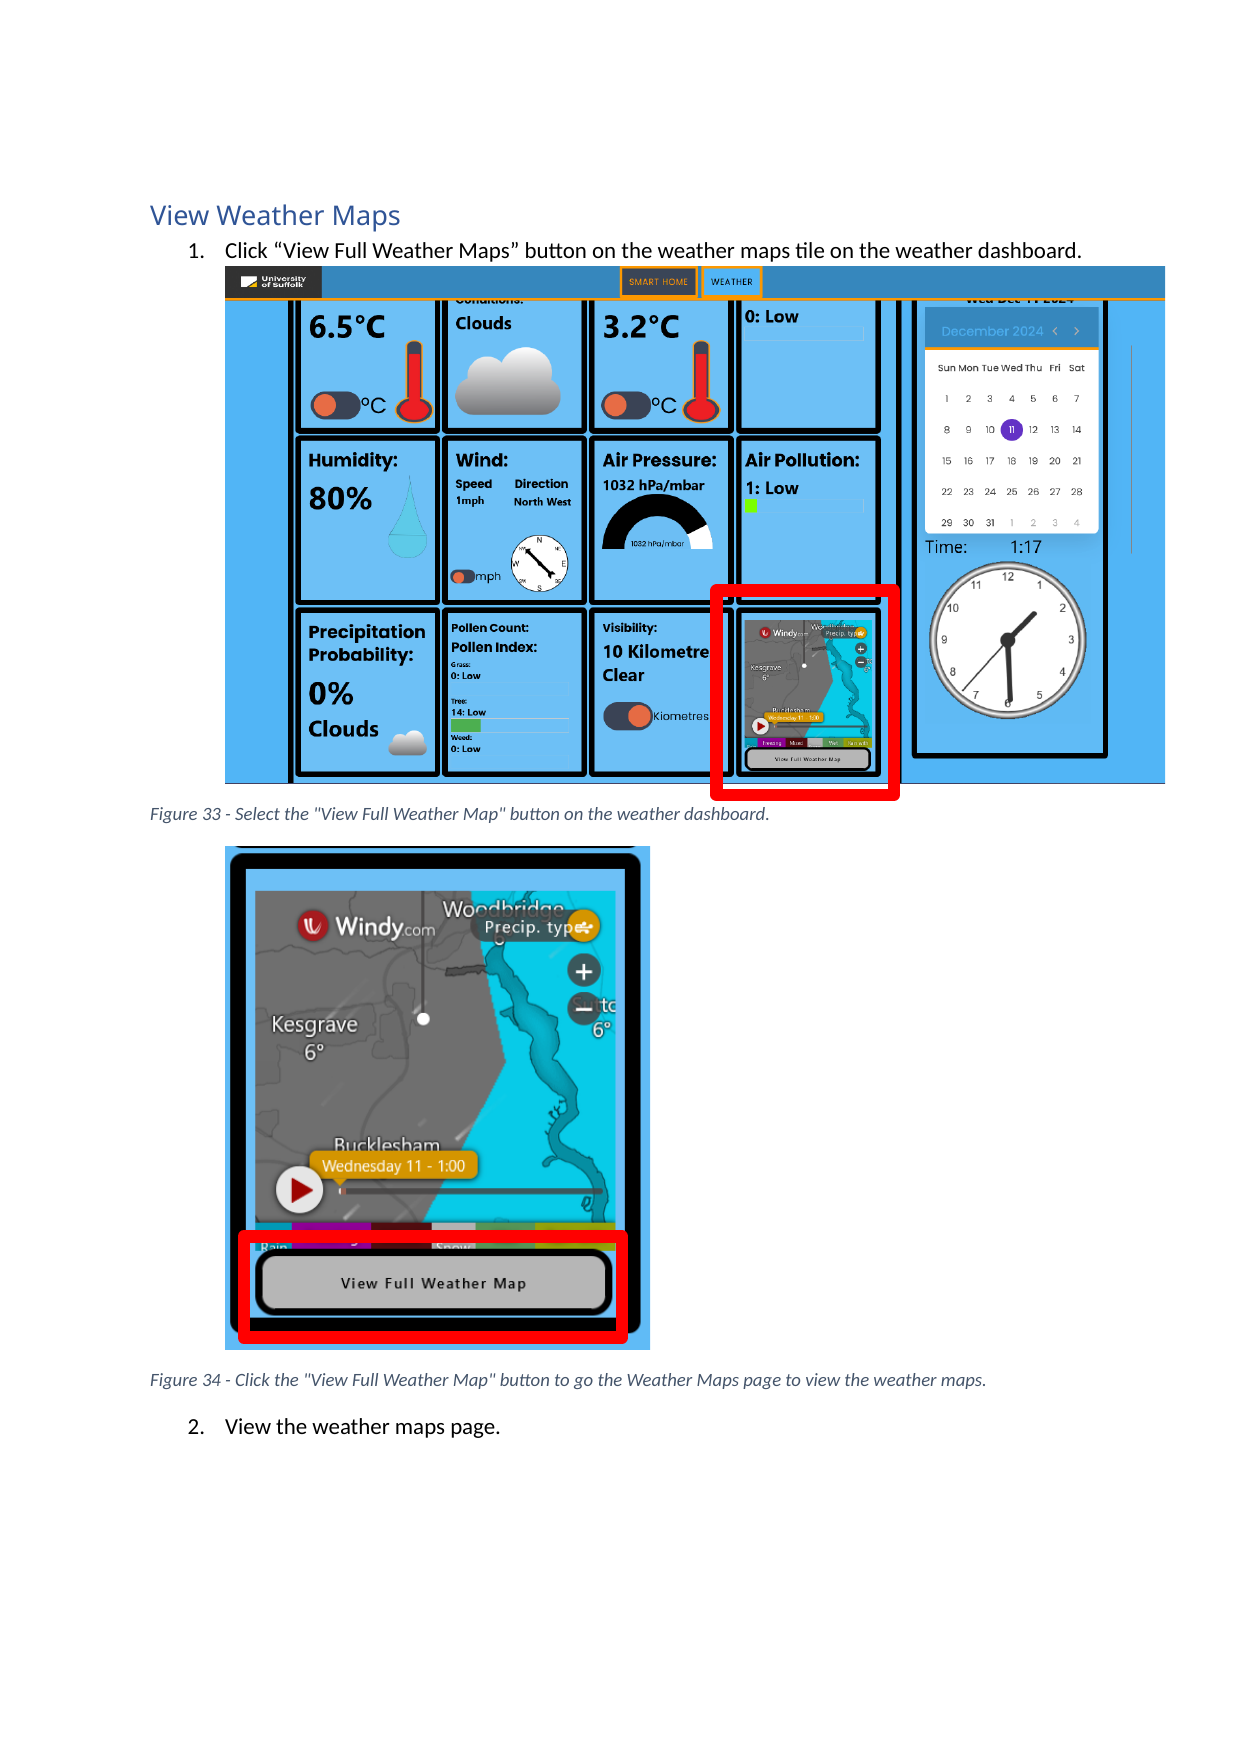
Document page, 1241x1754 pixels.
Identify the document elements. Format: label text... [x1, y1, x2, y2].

list View the weather maps page. [187, 1412, 1090, 1440]
picture [225, 266, 1166, 784]
subtitle View Weather Maps [150, 197, 1090, 234]
picture [723, 597, 888, 784]
list Click “View Full Weather Maps” button on the weather maps tile on the weather dashboard. [187, 237, 1090, 265]
